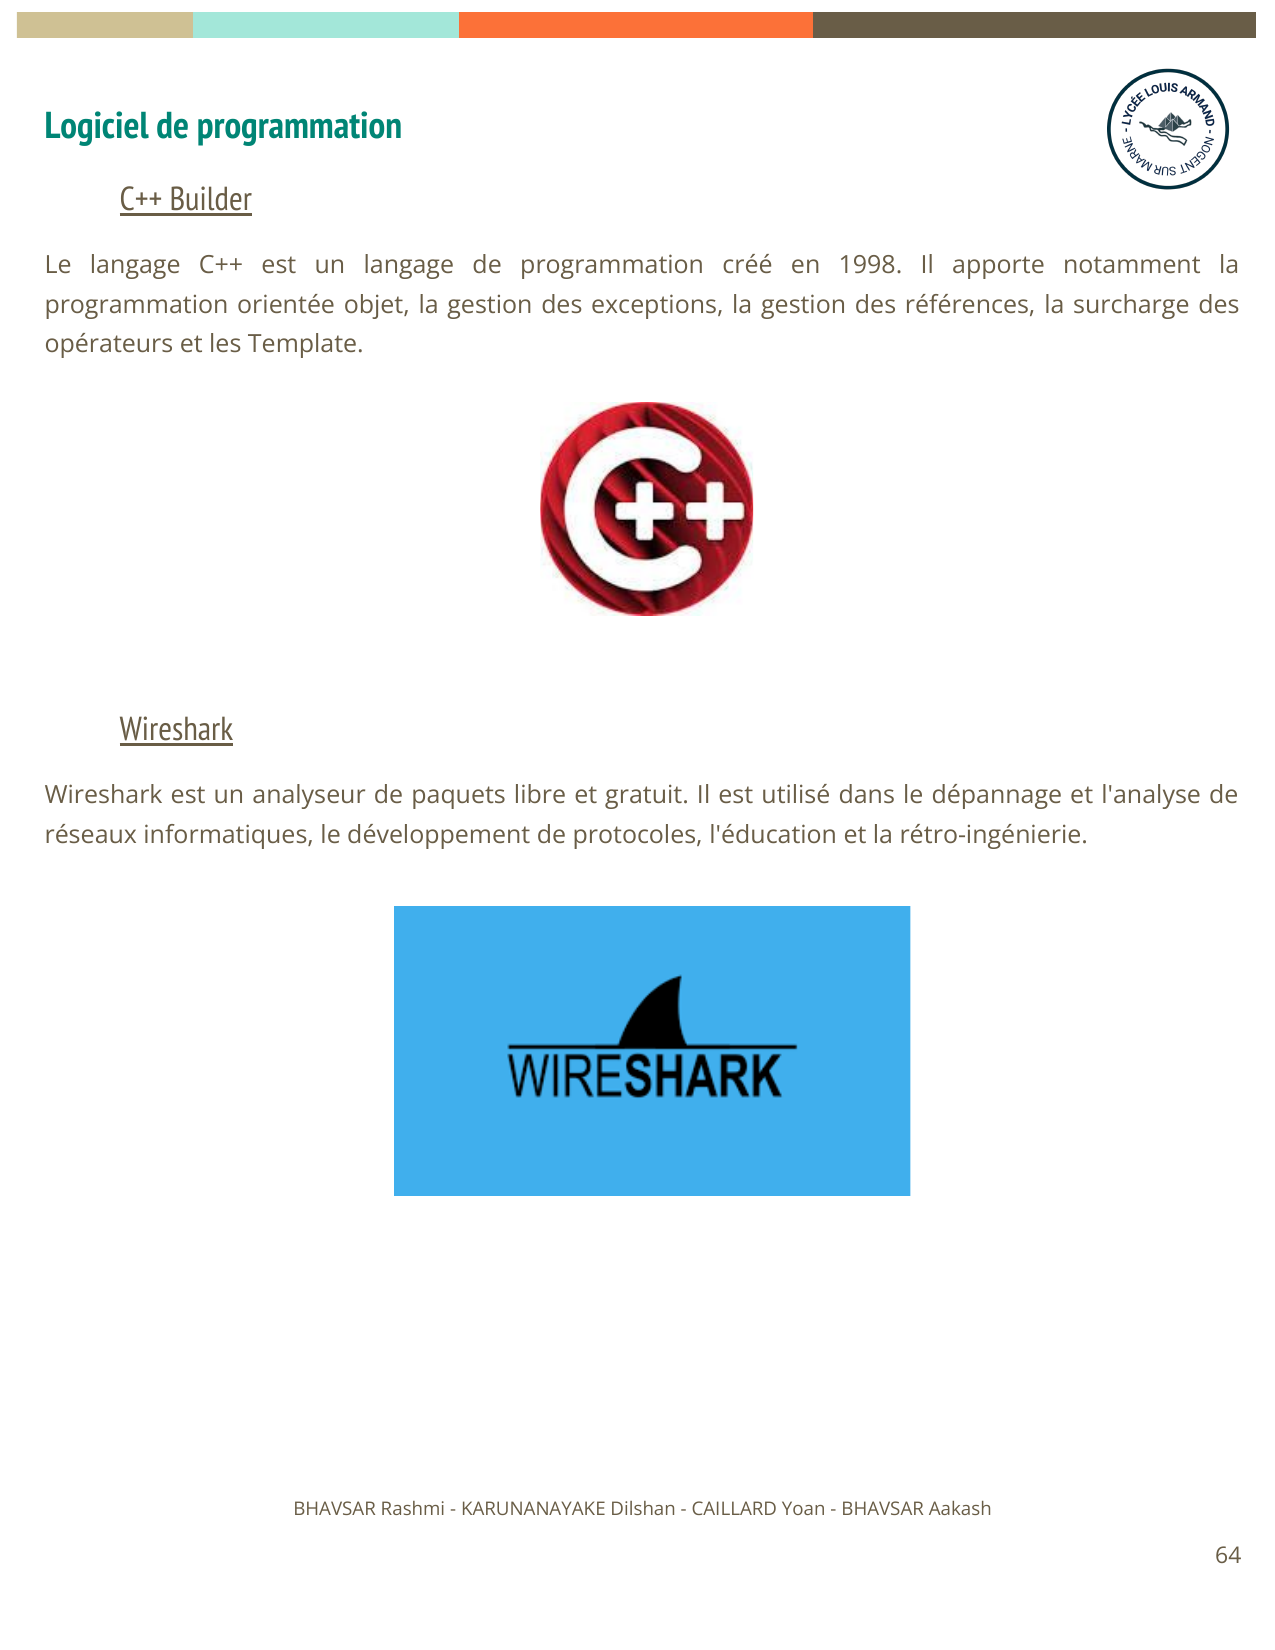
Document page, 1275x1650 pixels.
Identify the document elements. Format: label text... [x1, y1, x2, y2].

picture [1104, 65, 1238, 100]
picture [1120, 73, 1216, 100]
picture [16, 12, 1256, 38]
subtitle C++ Builder [44, 177, 1241, 220]
picture [1104, 149, 1129, 177]
picture [540, 402, 754, 616]
subtitle Logiciel de programmation [44, 100, 1241, 149]
subtitle Wireshark [44, 707, 1241, 750]
picture [394, 906, 911, 1196]
picture [1207, 149, 1238, 177]
picture [1115, 149, 1221, 177]
text Wireshark est un analyseur de paquets libre et gratuit. Il est utilisé dans le dépannage et l'analyse de réseaux informatiques, le développement de protocoles, l'éducation et la rétro-ingénierie. [44, 777, 1241, 850]
text Le langage C++ est un langage de programmation créé en 1998. Il apporte notamment la programmation orientée objet, la gestion des exceptions, la gestion des références, la surcharge des opérateurs et les Template. [44, 247, 1241, 359]
